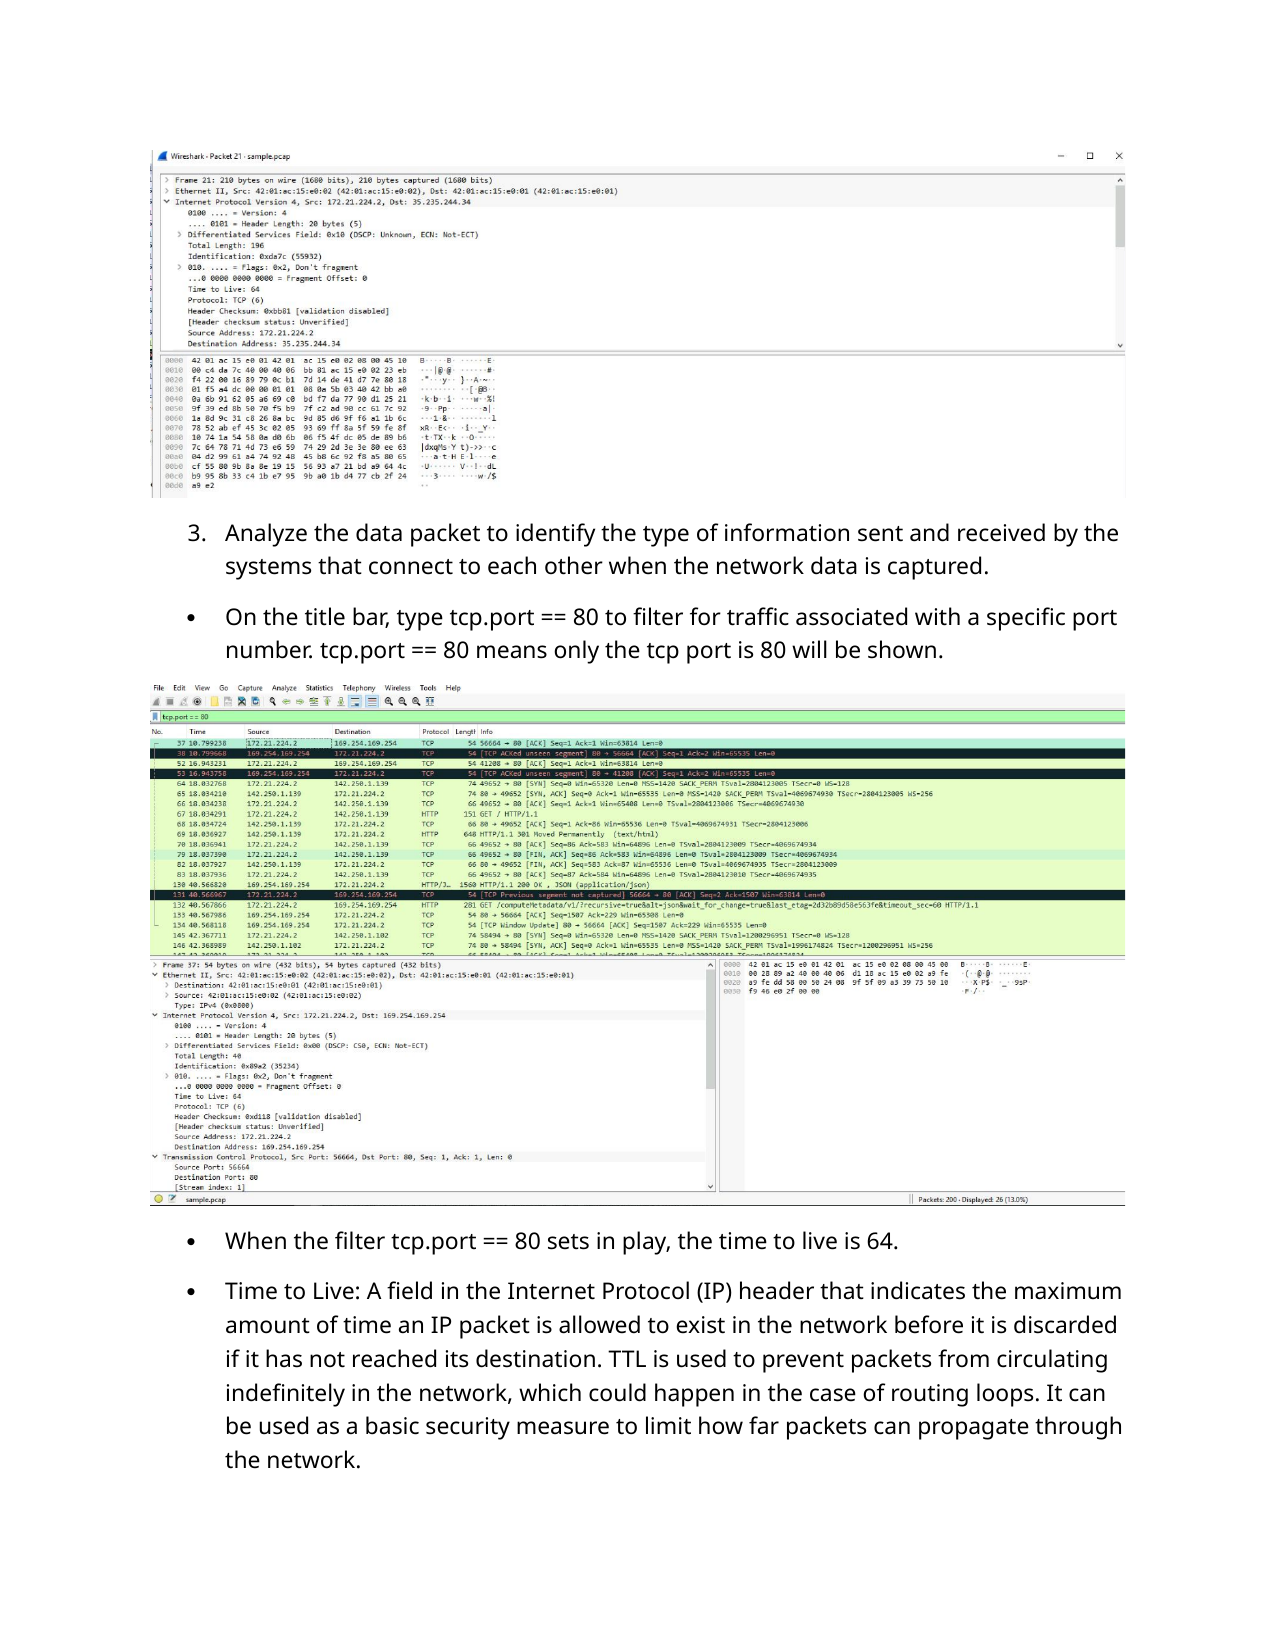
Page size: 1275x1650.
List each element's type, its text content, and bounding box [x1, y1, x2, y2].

list Time to Live: A field in the Internet Protocol (IP) header that indicates the maximum amount of time an IP packet is allowed to exist in the network before it is discarded if it has not reached its destination. TTL is used to prevent packets from circulating indefinitely in the network, which could happen in the case of routing loops. It can be used as a basic security measure to limit how far packets can propagate through the network. [187, 1275, 1125, 1475]
list Analyze the data packet to identify the type of information sent and received by the systems that connect to each other when the network data is captured. [187, 517, 1125, 582]
list When the filter tcp.port == 80 sets in play, the time to live is 64. [187, 1225, 1125, 1256]
picture [150, 150, 1125, 498]
picture [150, 685, 1125, 1206]
list On the title bar, type tcp.port == 80 to filter for traffic associated with a specific port number. tcp.port == 80 means only the tcp port is 80 will be shown. [187, 601, 1125, 666]
